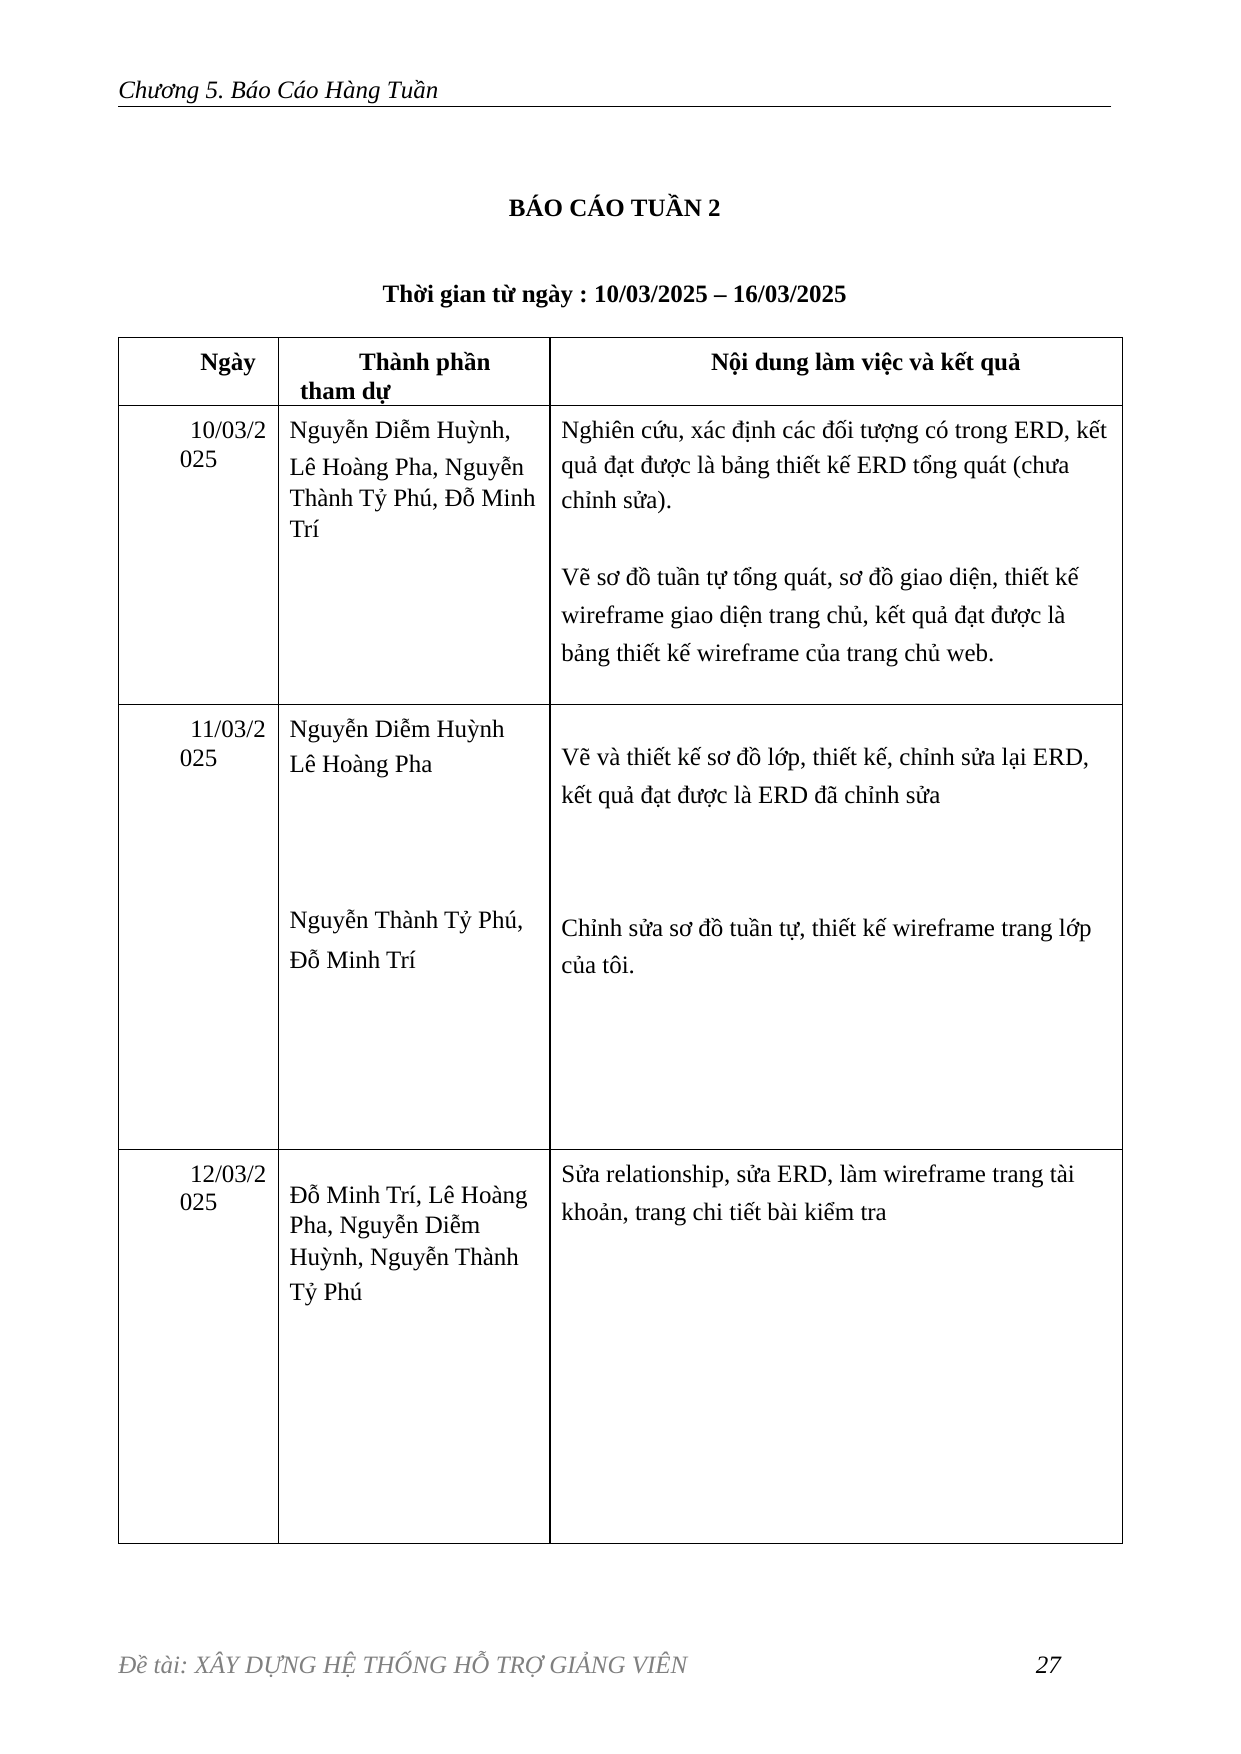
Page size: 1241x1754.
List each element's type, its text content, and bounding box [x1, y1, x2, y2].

table_header Ngày [119, 338, 278, 405]
table_cell Nguyễn Diễm Huỳnh Lê Hoàng Pha Nguyễn Thành Tỷ Phú, Đỗ Minh Trí [279, 705, 549, 1148]
text BÁO CÁO TUẦN 2 [118, 193, 1111, 222]
table_header Thành phần tham dự [279, 338, 549, 405]
text Thời gian từ ngày : 10/03/2025 – 16/03/2025 [118, 279, 1111, 308]
table_cell 11/03/2025 [119, 705, 278, 1148]
table_cell Đỗ Minh Trí, Lê Hoàng Pha, Nguyễn Diễm Huỳnh, Nguyễn Thành Tỷ Phú [279, 1150, 549, 1542]
table_cell 10/03/2025 [119, 406, 278, 704]
table_cell Sửa relationship, sửa ERD, làm wireframe trang tài khoản, trang chi tiết bài kiểm tra [551, 1150, 1122, 1542]
table_header Nội dung làm việc và kết quả [551, 338, 1122, 405]
table_cell 12/03/2025 [119, 1150, 278, 1542]
table_cell Nghiên cứu, xác định các đối tượng có trong ERD, kết quả đạt được là bảng thiết kế ERD tổng quát (chưa chỉnh sửa). Vẽ sơ đồ tuần tự tổng quát, sơ đồ giao diện, thiết kế wireframe giao diện trang chủ, kết quả đạt được là bảng thiết kế wireframe của trang chủ web. [551, 406, 1122, 704]
table_cell Vẽ và thiết kế sơ đồ lớp, thiết kế, chỉnh sửa lại ERD, kết quả đạt được là ERD đã chỉnh sửa Chỉnh sửa sơ đồ tuần tự, thiết kế wireframe trang lớp của tôi. [551, 705, 1122, 1148]
table_cell Nguyễn Diễm Huỳnh, Lê Hoàng Pha, Nguyễn Thành Tỷ Phú, Đỗ Minh Trí [279, 406, 549, 704]
